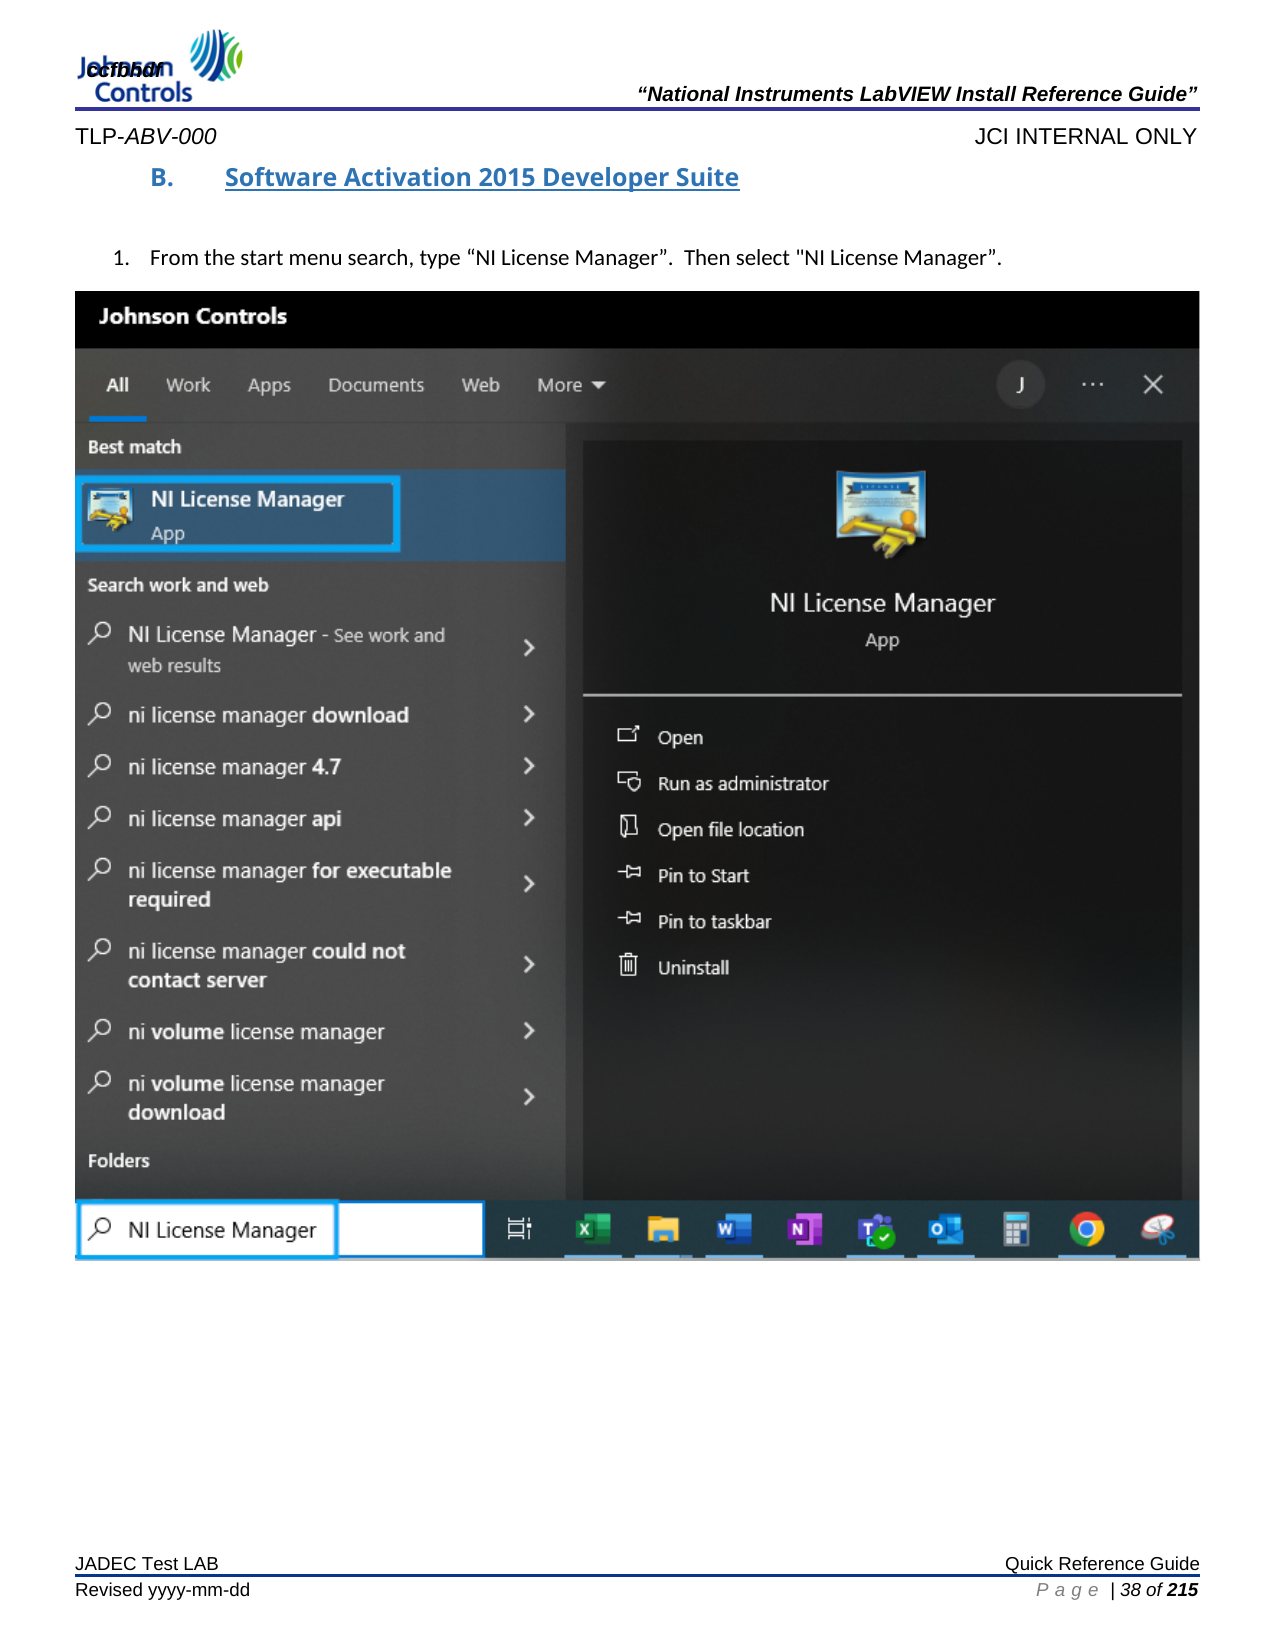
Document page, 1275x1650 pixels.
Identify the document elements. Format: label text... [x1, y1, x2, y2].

picture [75, 291, 1200, 1261]
picture [82, 483, 393, 545]
picture [76, 26, 246, 105]
picture [81, 1204, 335, 1255]
list From the start menu search, type “NI License Manager”. Then select "NI License Manager”. [112, 243, 1200, 272]
subtitle Software Activation 2015 Developer Suite [150, 160, 1200, 194]
